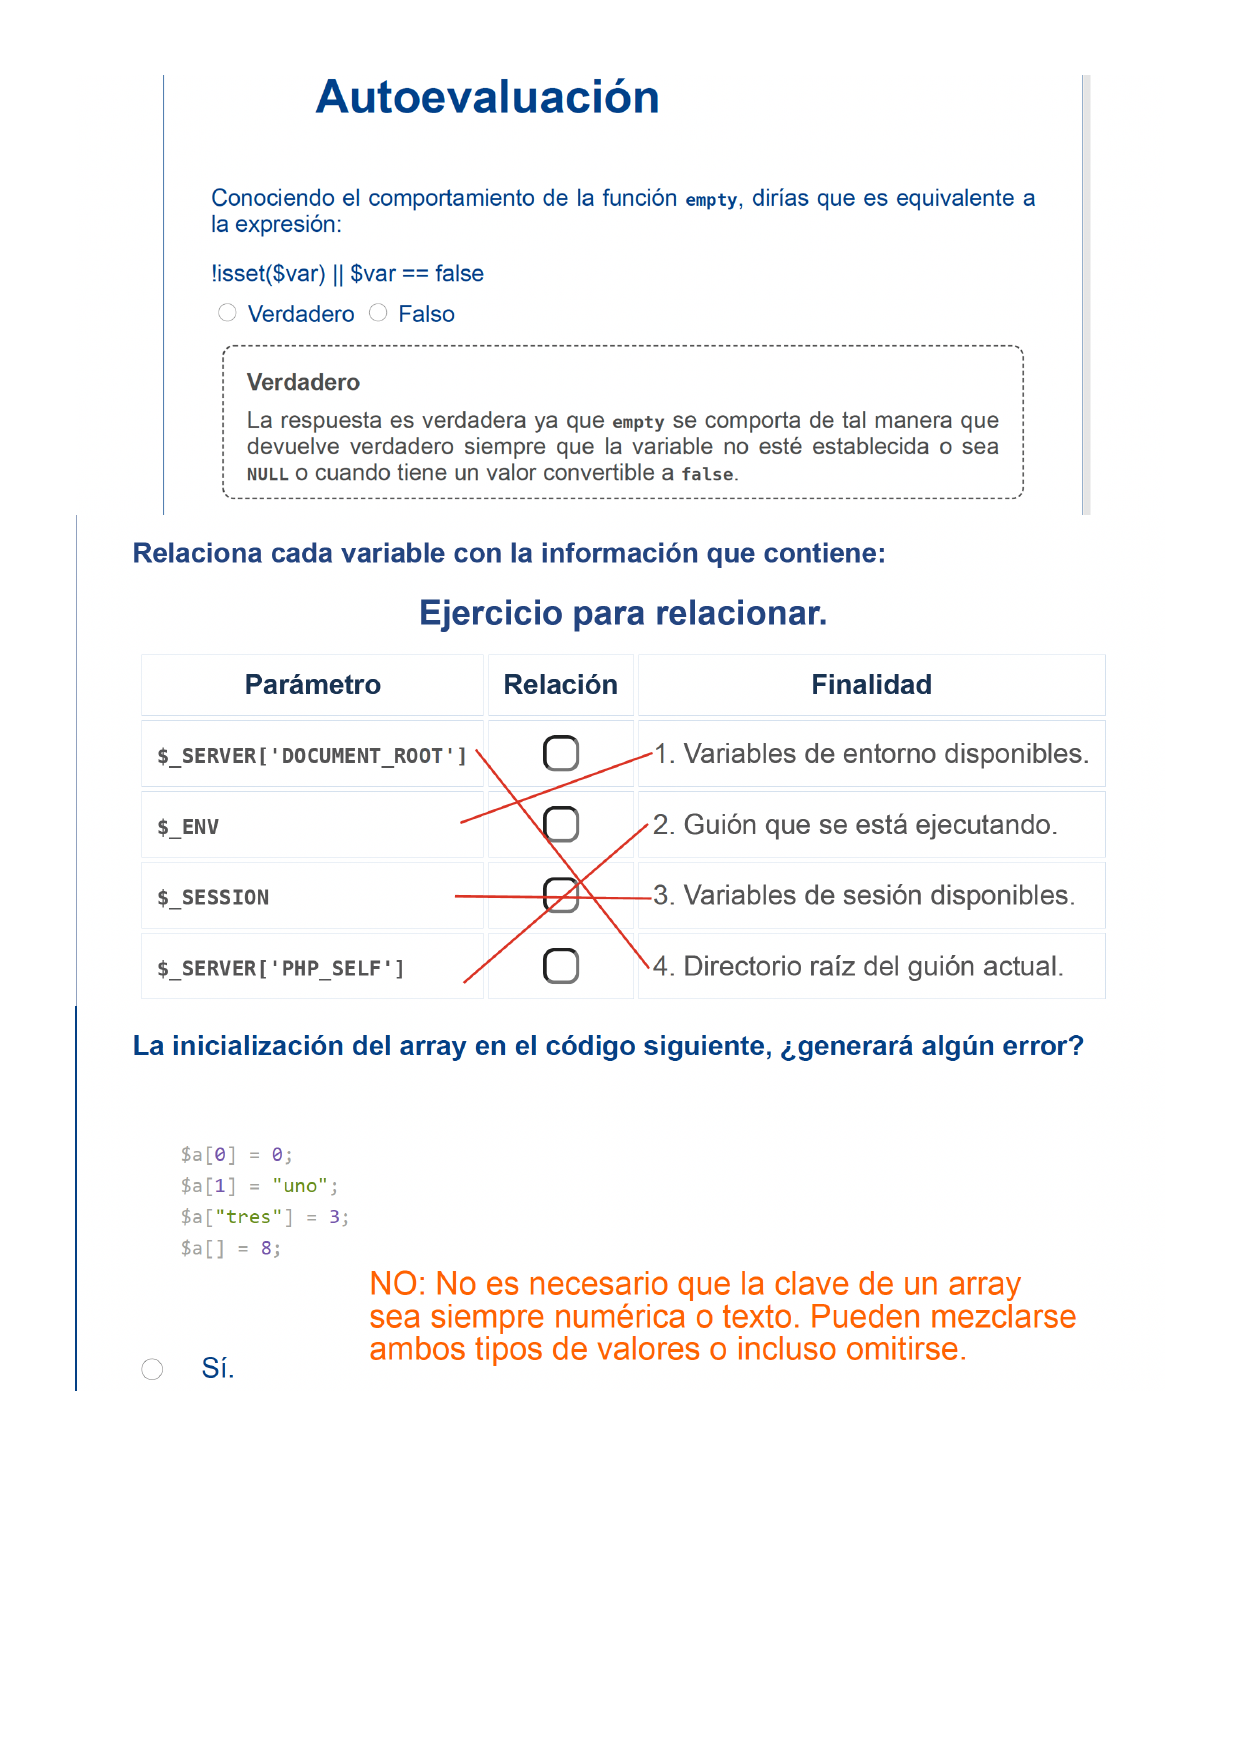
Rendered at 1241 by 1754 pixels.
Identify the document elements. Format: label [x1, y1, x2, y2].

picture [75, 75, 1166, 1391]
